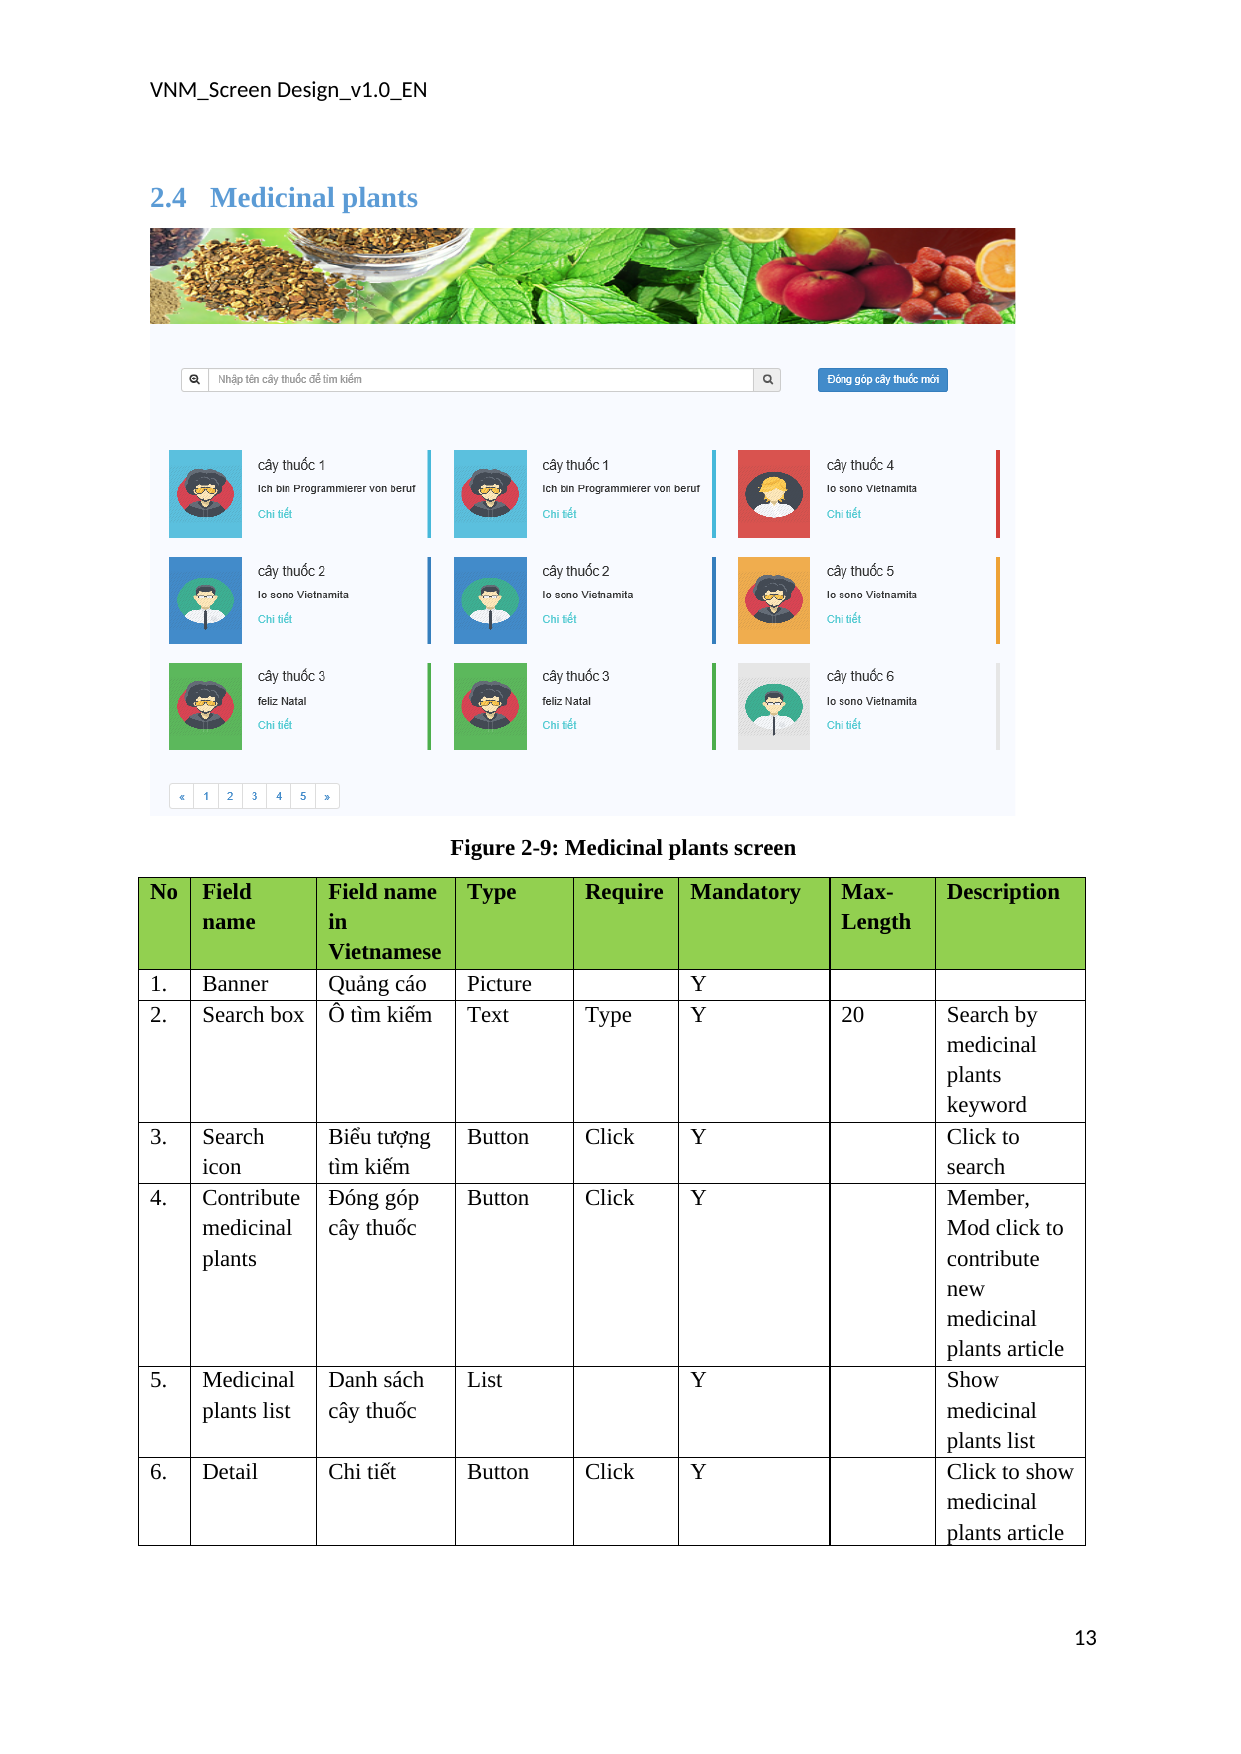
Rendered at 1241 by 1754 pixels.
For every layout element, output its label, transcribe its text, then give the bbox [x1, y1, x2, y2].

table_cell Click [574, 1458, 678, 1545]
table_cell Y [679, 1458, 829, 1545]
table_cell Button [456, 1123, 573, 1183]
table_cell Quảng cáo [317, 970, 455, 1000]
table_cell Search by medicinal plants keyword [936, 1001, 1085, 1122]
table_cell [574, 970, 678, 1000]
table_cell Contribute medicinal plants [191, 1184, 316, 1366]
table_cell Banner [191, 970, 316, 1000]
table_header Mandatory [679, 878, 829, 969]
table_header Field name [191, 878, 316, 969]
table_cell Button [456, 1458, 573, 1545]
table_cell [831, 970, 935, 1000]
table_cell Search box [191, 1001, 316, 1122]
table_cell 5. [139, 1367, 190, 1457]
table_cell Detail [191, 1458, 316, 1545]
table_cell List [456, 1367, 573, 1457]
table_cell Y [679, 1001, 829, 1122]
table_cell Picture [456, 970, 573, 1000]
table_cell Button [456, 1184, 573, 1366]
table_cell Ô tìm kiếm [317, 1001, 455, 1122]
table_cell Click [574, 1123, 678, 1183]
table_cell 3. [139, 1123, 190, 1183]
table_cell Text [456, 1001, 573, 1122]
text Figure 2-9: Medicinal plants screen [150, 834, 1097, 861]
table_cell 6. [139, 1458, 190, 1545]
table_cell Member, Mod click to contribute new medicinal plants article [936, 1184, 1085, 1366]
table_cell [831, 1367, 935, 1457]
table_cell Chi tiết [317, 1458, 455, 1545]
table_header Description [936, 878, 1085, 969]
table_cell Search icon [191, 1123, 316, 1183]
table_cell Click to search [936, 1123, 1085, 1183]
table_header Field name in Vietnamese [317, 878, 455, 969]
table_cell [831, 1458, 935, 1545]
table_header Require [574, 878, 678, 969]
table_cell Medicinal plants list [191, 1367, 316, 1457]
table_cell 4. [139, 1184, 190, 1366]
table_header Max-Length [831, 878, 935, 969]
table_cell Type [574, 1001, 678, 1122]
table_header Type [456, 878, 573, 969]
table_cell [831, 1184, 935, 1366]
table_cell Y [679, 1123, 829, 1183]
table_cell [831, 1123, 935, 1183]
subtitle Medicinal plants [150, 180, 1097, 213]
table_cell 2. [139, 1001, 190, 1122]
table_cell [936, 970, 1085, 1000]
table_cell Click [574, 1184, 678, 1366]
table_cell [574, 1367, 678, 1457]
table_cell 1. [139, 970, 190, 1000]
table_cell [936, 1458, 1085, 1545]
table_cell 20 [831, 1001, 935, 1122]
table_cell Y [679, 1367, 829, 1457]
picture [150, 228, 1016, 816]
table_cell Y [679, 970, 829, 1000]
table_cell Biểu tượng tìm kiếm [317, 1123, 455, 1183]
table_cell Danh sách cây thuốc [317, 1367, 455, 1457]
table_cell Y [679, 1184, 829, 1366]
table_cell Show medicinal plants list [936, 1367, 1085, 1457]
table_cell Đóng góp cây thuốc [317, 1184, 455, 1366]
table_header No [139, 878, 190, 969]
